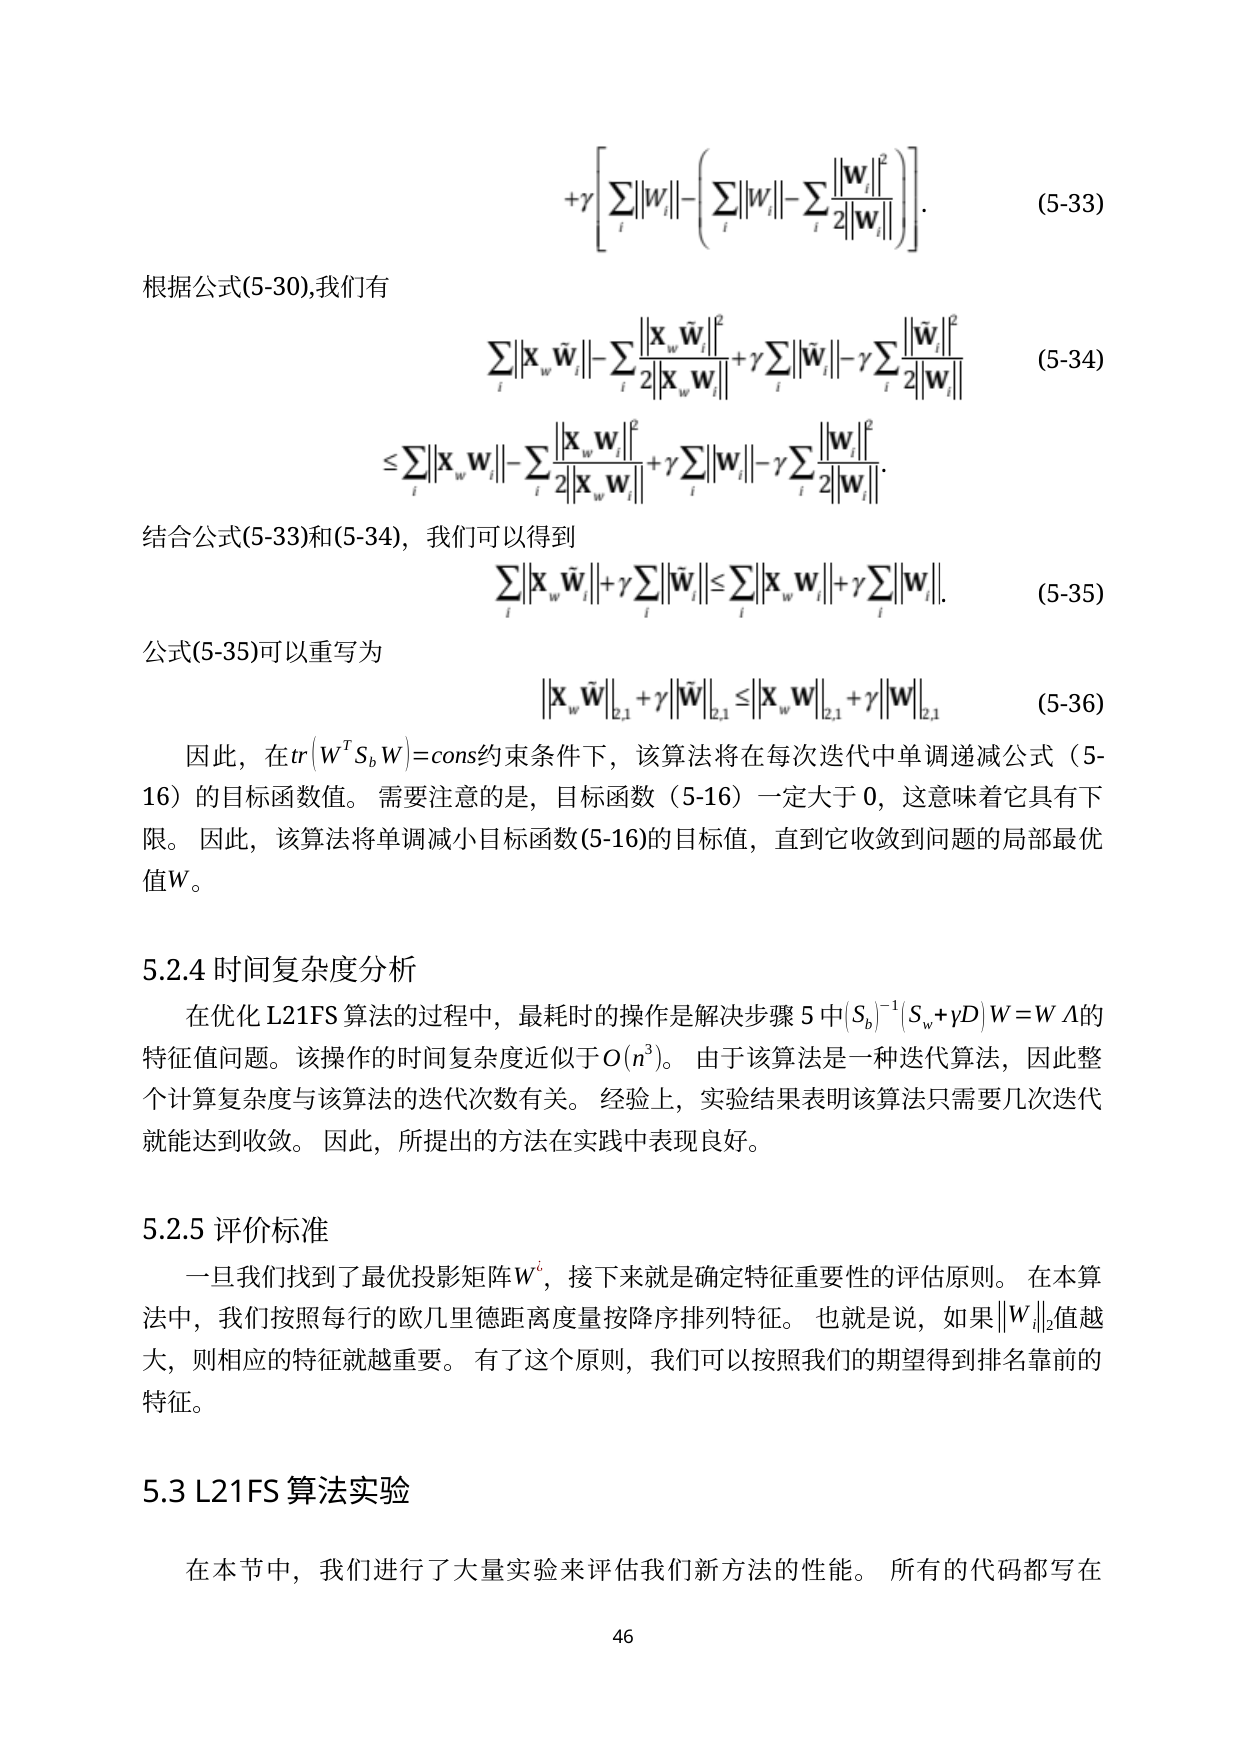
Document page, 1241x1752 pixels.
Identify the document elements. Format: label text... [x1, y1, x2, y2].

text 在优化L21FS算法的过程中，最耗时的操作是解决步骤5中的特征值问题。该操作的时间复杂度近似于。 由于该算法是一种迭代算法，因此整个计算复杂度与该算法的迭代次数有关。 经验上，实验结果表明该算法只需要几次迭代就能达到收敛。 因此，所提出的方法在实践中表现良好。 [142, 994, 1104, 1161]
text . [142, 411, 1104, 515]
text 因此，在约束条件下，该算法将在每次迭代中单调递减公式（5-16）的目标函数值。 需要注意的是，目标函数（5-16）一定大于0，这意味着它具有下限。 因此，该算法将单调减小目标函数(5-16)的目标值，直到它收敛到问题的局部最优值。 [142, 733, 1104, 900]
text 5.3 L21FS算法实验 [142, 1463, 1104, 1515]
text (5-36) [142, 671, 1104, 733]
text 公式(5-35)可以重写为 [142, 629, 1104, 671]
text 结合公式(5-33)和(5-34)，我们可以得到 [142, 515, 1104, 556]
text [142, 1548, 1104, 1589]
text . (5-35) [142, 556, 1104, 629]
text . (5-33) [142, 140, 1104, 265]
text 一旦我们找到了最优投影矩阵，接下来就是确定特征重要性的评估原则。 在本算法中，我们按照每行的欧几里德距离度量按降序排列特征。 也就是说，如果值越大，则相应的特征就越重要。 有了这个原则，我们可以按照我们的期望得到排名靠前的特征。 [142, 1254, 1104, 1421]
text 5.2.5 评价标准 [142, 1202, 1104, 1254]
text 5.2.4 时间复杂度分析 [142, 942, 1104, 994]
text 根据公式(5-30),我们有 [142, 265, 1104, 306]
text (5-34) [142, 306, 1104, 411]
